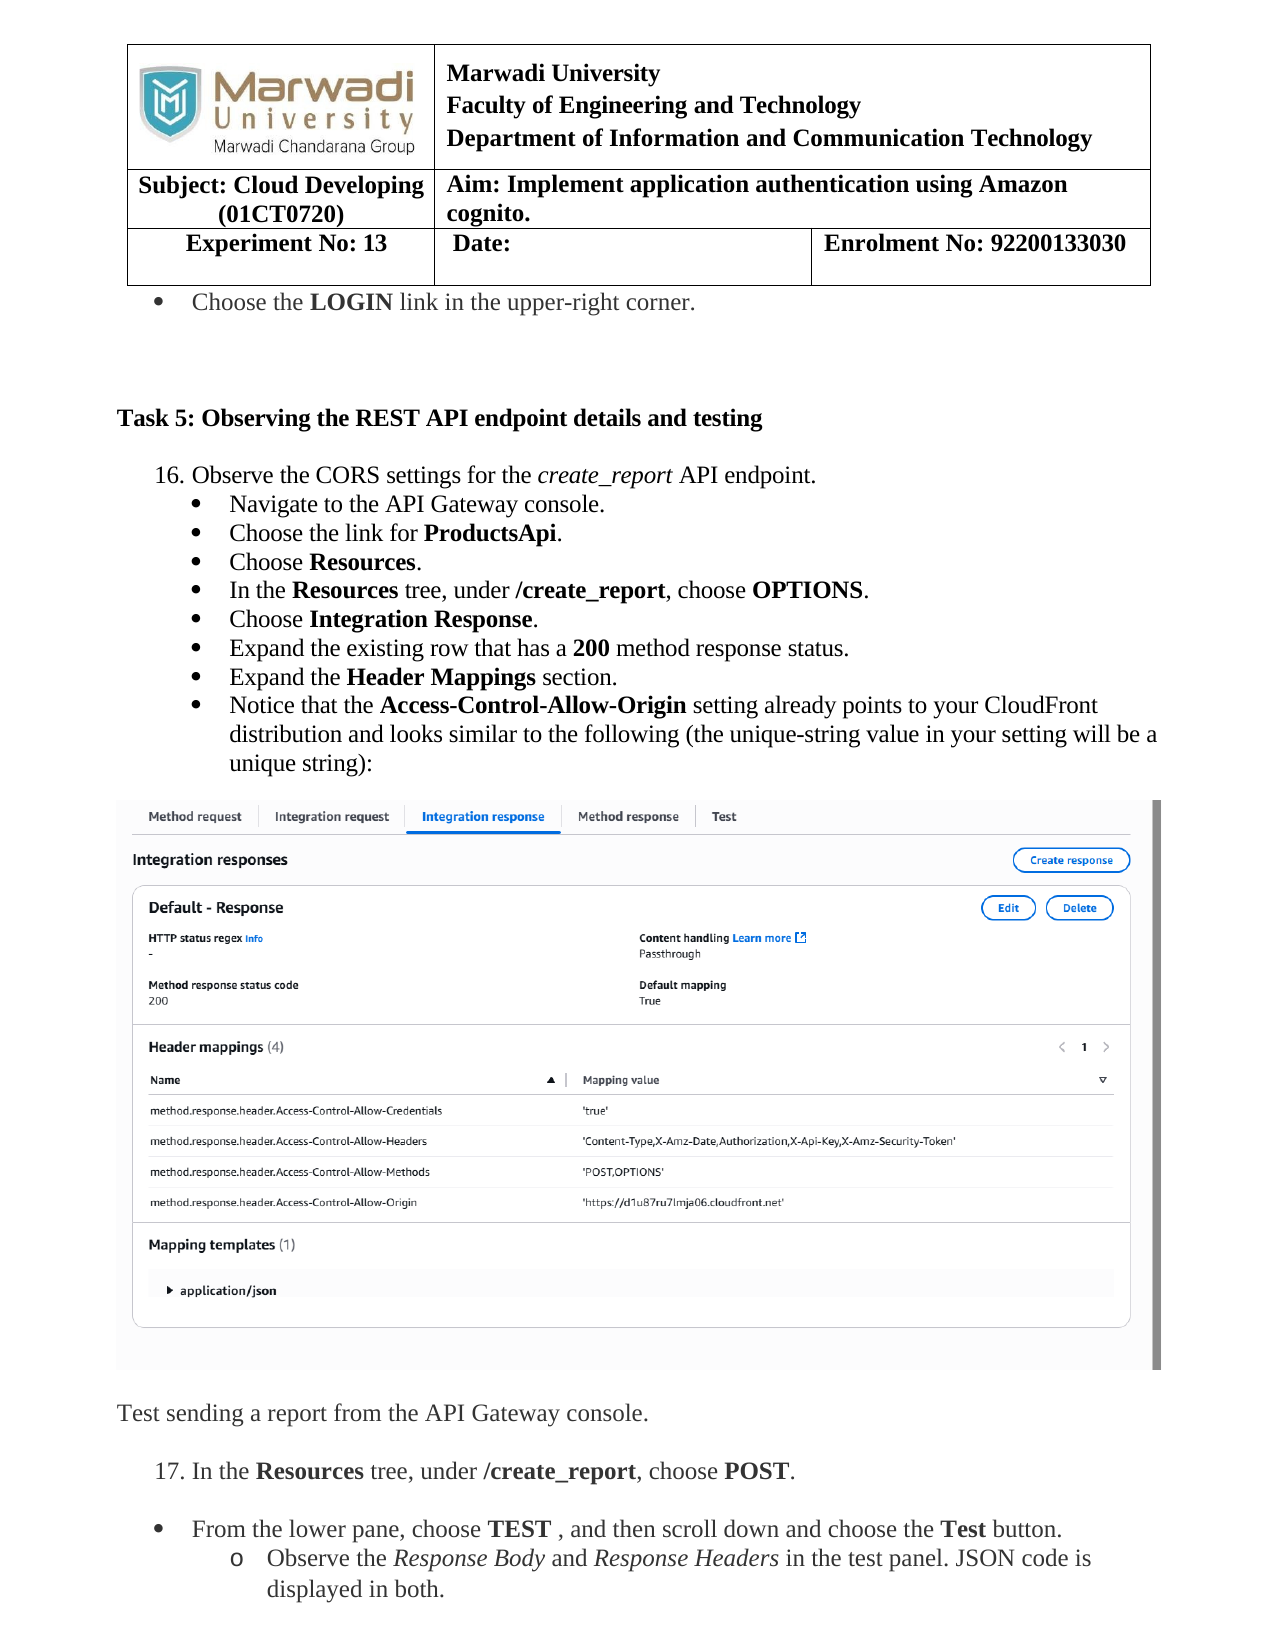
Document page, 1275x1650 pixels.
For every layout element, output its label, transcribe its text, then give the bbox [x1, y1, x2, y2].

list In the Resources tree, under /create_report, choose OPTIONS. [192, 575, 1162, 604]
picture [139, 63, 415, 155]
text Test sending a report from the API Gateway console. [117, 1398, 1162, 1427]
list Navigate to the API Gateway console. [192, 489, 1162, 518]
list From the lower pane, choose TEST , and then scroll down and choose the Test button. [154, 1514, 1162, 1543]
picture [116, 800, 1163, 1370]
list Choose Resources. [192, 547, 1162, 575]
list Choose the LOGIN link in the upper-right corner. [154, 287, 1162, 316]
list Notice that the Access-Control-Allow-Origin setting already points to your CloudFront distribution and looks similar to the following (the unique-string value in your setting will be a unique string): [192, 690, 1162, 777]
list Observe the CORS settings for the create_report API endpoint. [154, 460, 1162, 489]
list Expand the Header Mappings section. [192, 662, 1162, 690]
list Choose Integration Response. [192, 604, 1162, 633]
list Expand the existing row that has a 200 method response status. [192, 633, 1162, 662]
text Task 5: Observing the REST API endpoint details and testing [117, 403, 1162, 432]
list In the Resources tree, under /create_report, choose POST. [154, 1456, 1162, 1485]
list Observe the Response Body and Response Headers in the test panel. JSON code is displayed in both. [229, 1543, 1162, 1602]
list Choose the link for ProductsApi. [192, 518, 1162, 547]
